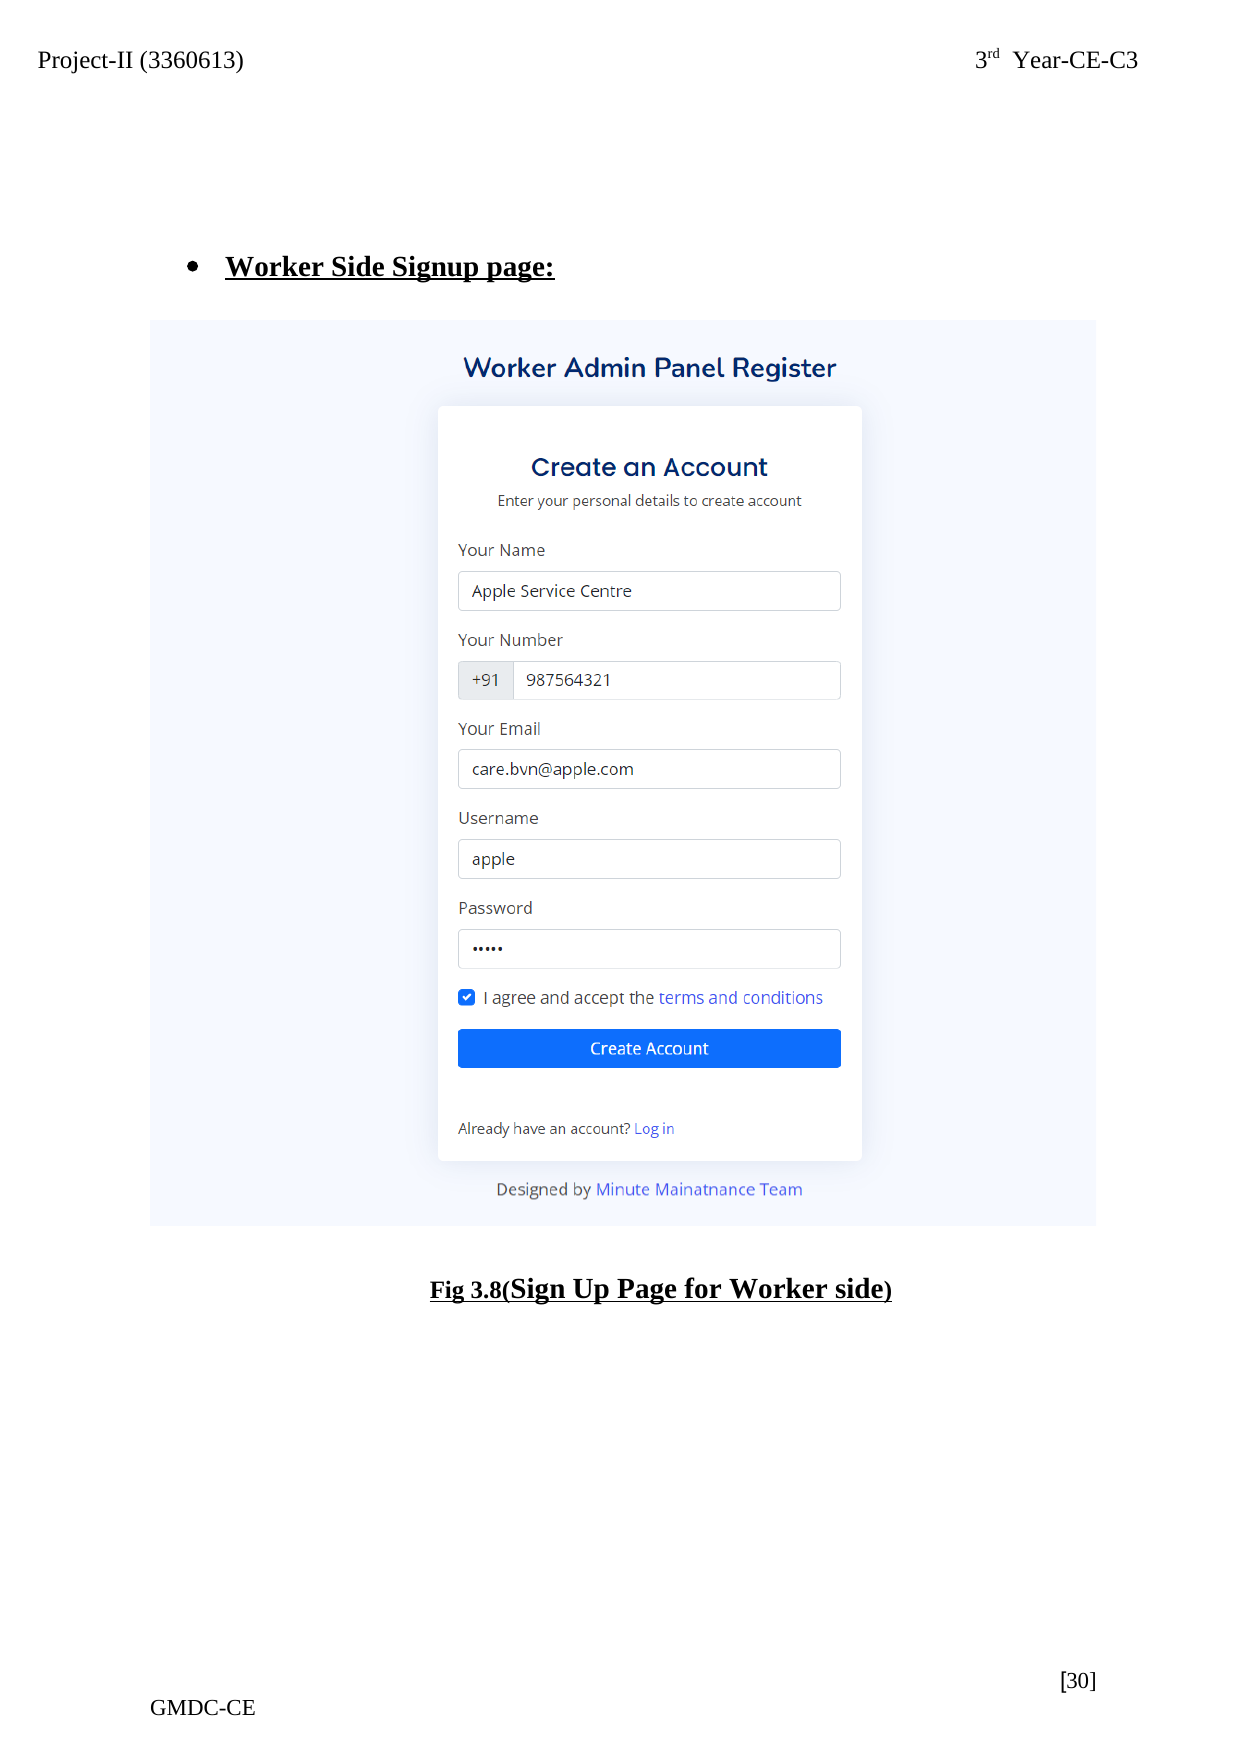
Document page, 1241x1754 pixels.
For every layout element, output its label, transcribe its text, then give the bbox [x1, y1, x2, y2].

list Worker Side Signup page: [187, 249, 1096, 283]
text Fig 3.8(Sign Up Page for Worker side) [225, 1271, 1096, 1305]
picture [150, 320, 1097, 1226]
